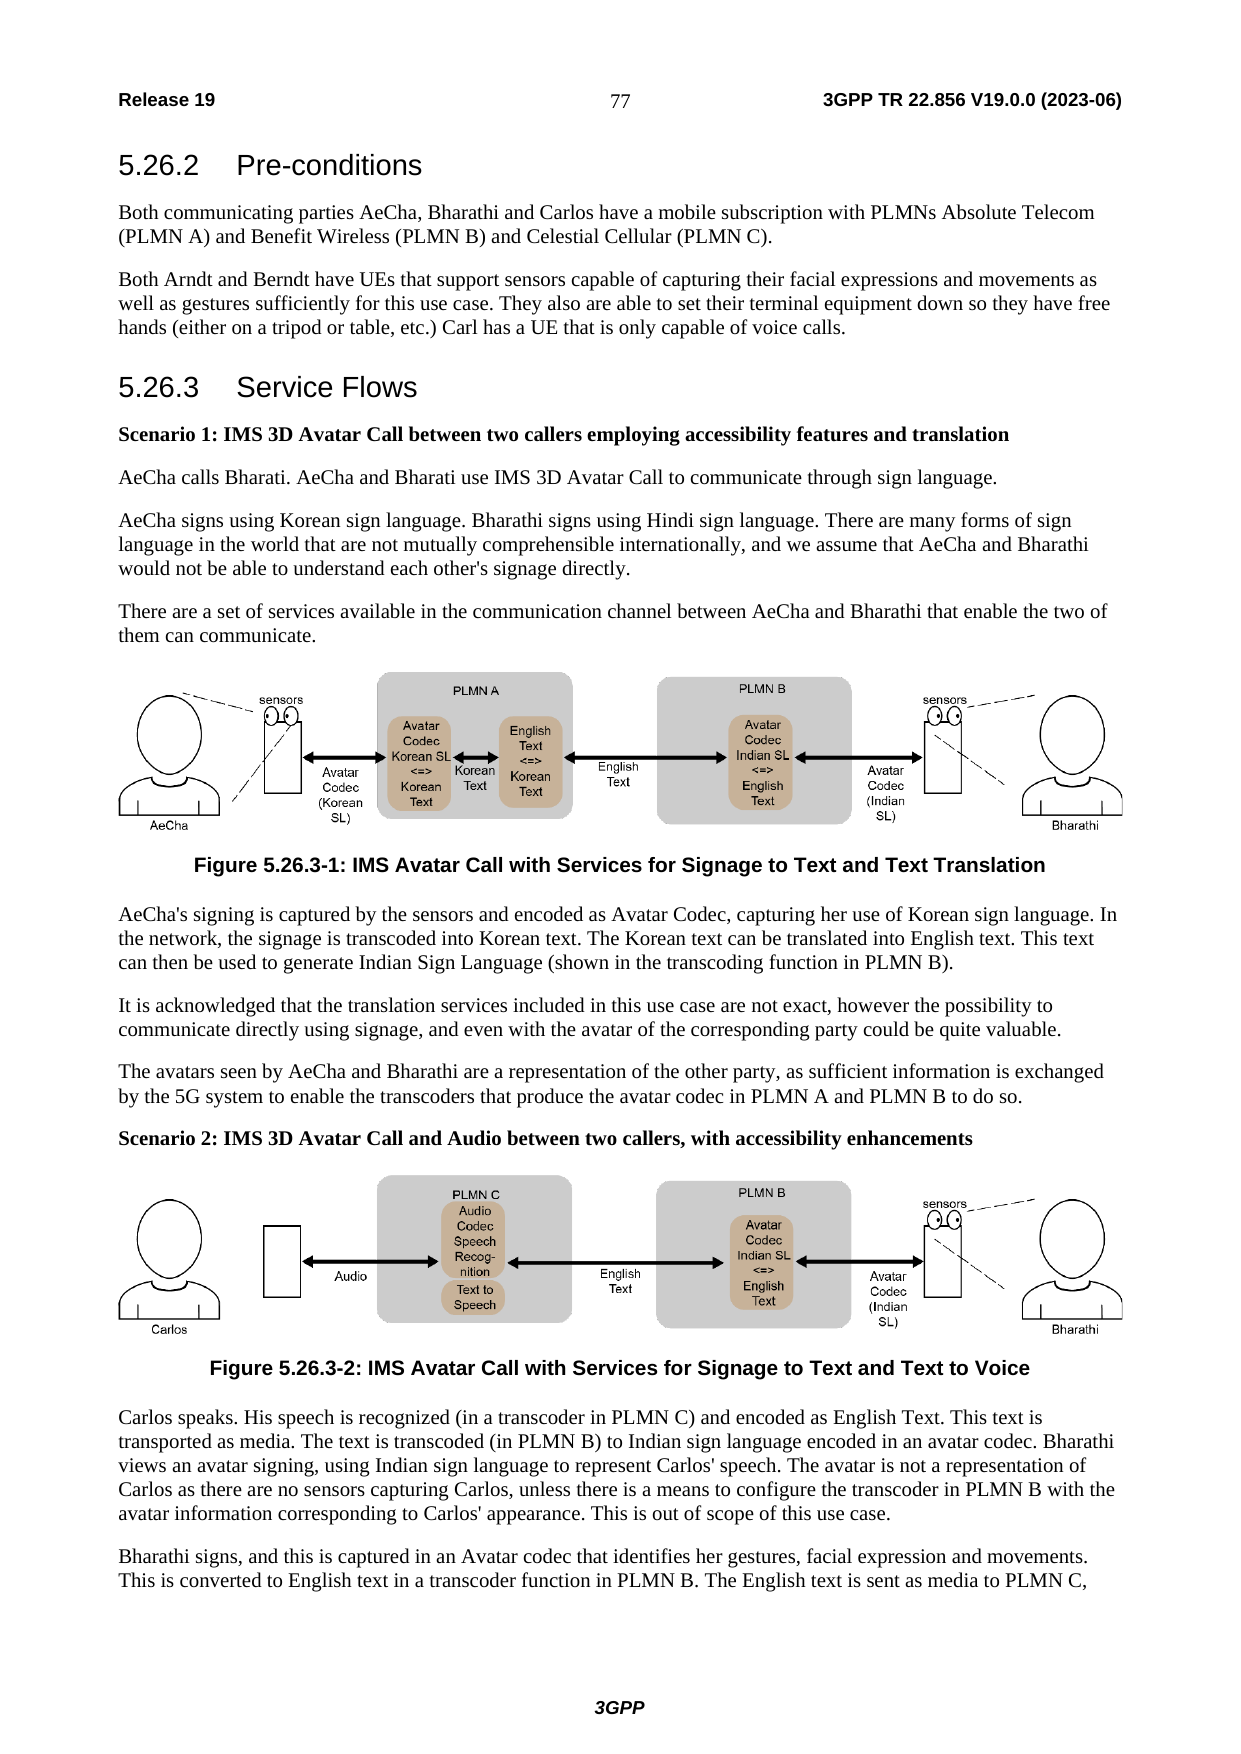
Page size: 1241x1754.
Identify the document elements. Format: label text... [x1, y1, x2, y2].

text There are a set of services available in the communication channel between AeCha and Bharathi that enable the two of them can communicate. [118, 599, 1122, 647]
picture [118, 672, 1123, 834]
subtitle 5.26.3 Service Flows [118, 370, 1122, 404]
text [118, 1544, 1122, 1592]
text The avatars seen by AeCha and Bharathi are a representation of the other party, as sufficient information is exchanged by the 5G system to enable the transcoders that produce the avatar codec in PLMN A and PLMN B to do so. [118, 1059, 1122, 1108]
text Scenario 1: IMS 3D Avatar Call between two callers employing accessibility features and translation [118, 422, 1122, 446]
text Scenario 2: IMS 3D Avatar Call and Audio between two callers, with accessibility enhancements [118, 1126, 1122, 1150]
text Carlos speaks. His speech is recognized (in a transcoder in PLMN C) and encoded as English Text. This text is transported as media. The text is transcoded (in PLMN B) to Indian sign language encoded in an avatar codec. Bharathi views an avatar signing, using Indian sign language to represent Carlos' speech. The avatar is not a representation of Carlos as there are no sensors capturing Carlos, unless there is a means to configure the transcoder in PLMN B with the avatar information corresponding to Carlos' appearance. This is out of scope of this use case. [118, 1405, 1122, 1525]
text Both Arndt and Berndt have UEs that support sensors capable of capturing their facial expressions and movements as well as gestures sufficiently for this use case. They also are able to set their terminal equipment down so they have free hands (either on a tripod or table, etc.) Carl has a UE that is only capable of voice calls. [118, 267, 1122, 339]
text Figure 5.26.3-2: IMS Avatar Call with Services for Signage to Text and Text to Voice [118, 1356, 1122, 1380]
text Both communicating parties AeCha, Bharathi and Carlos have a mobile subscription with PLMNs Absolute Telecom (PLMN A) and Benefit Wireless (PLMN B) and Celestial Cellular (PLMN C). [118, 200, 1122, 248]
text Figure 5.26.3-1: IMS Avatar Call with Services for Signage to Text and Text Translation [118, 853, 1122, 877]
text AeCha's signing is captured by the sensors and encoded as Avatar Codec, capturing her use of Korean sign language. In the network, the signage is transcoded into Korean text. The Korean text can be translated into English text. This text can then be used to generate Indian Sign Language (shown in the transcoding function in PLMN B). [118, 902, 1122, 974]
text AeCha calls Bharati. AeCha and Bharati use IMS 3D Avatar Call to communicate through sign language. [118, 465, 1122, 489]
text AeCha signs using Korean sign language. Bharathi signs using Hindi sign language. There are many forms of sign language in the world that are not mutually comprehensible internationally, and we assume that AeCha and Bharathi would not be able to understand each other's signage directly. [118, 508, 1122, 580]
subtitle 5.26.2 Pre-conditions [118, 147, 1122, 181]
text It is acknowledged that the translation services included in this use case are not exact, however the possibility to communicate directly using signage, and even with the avatar of the corresponding party could be quite valuable. [118, 993, 1122, 1041]
picture [118, 1175, 1123, 1338]
